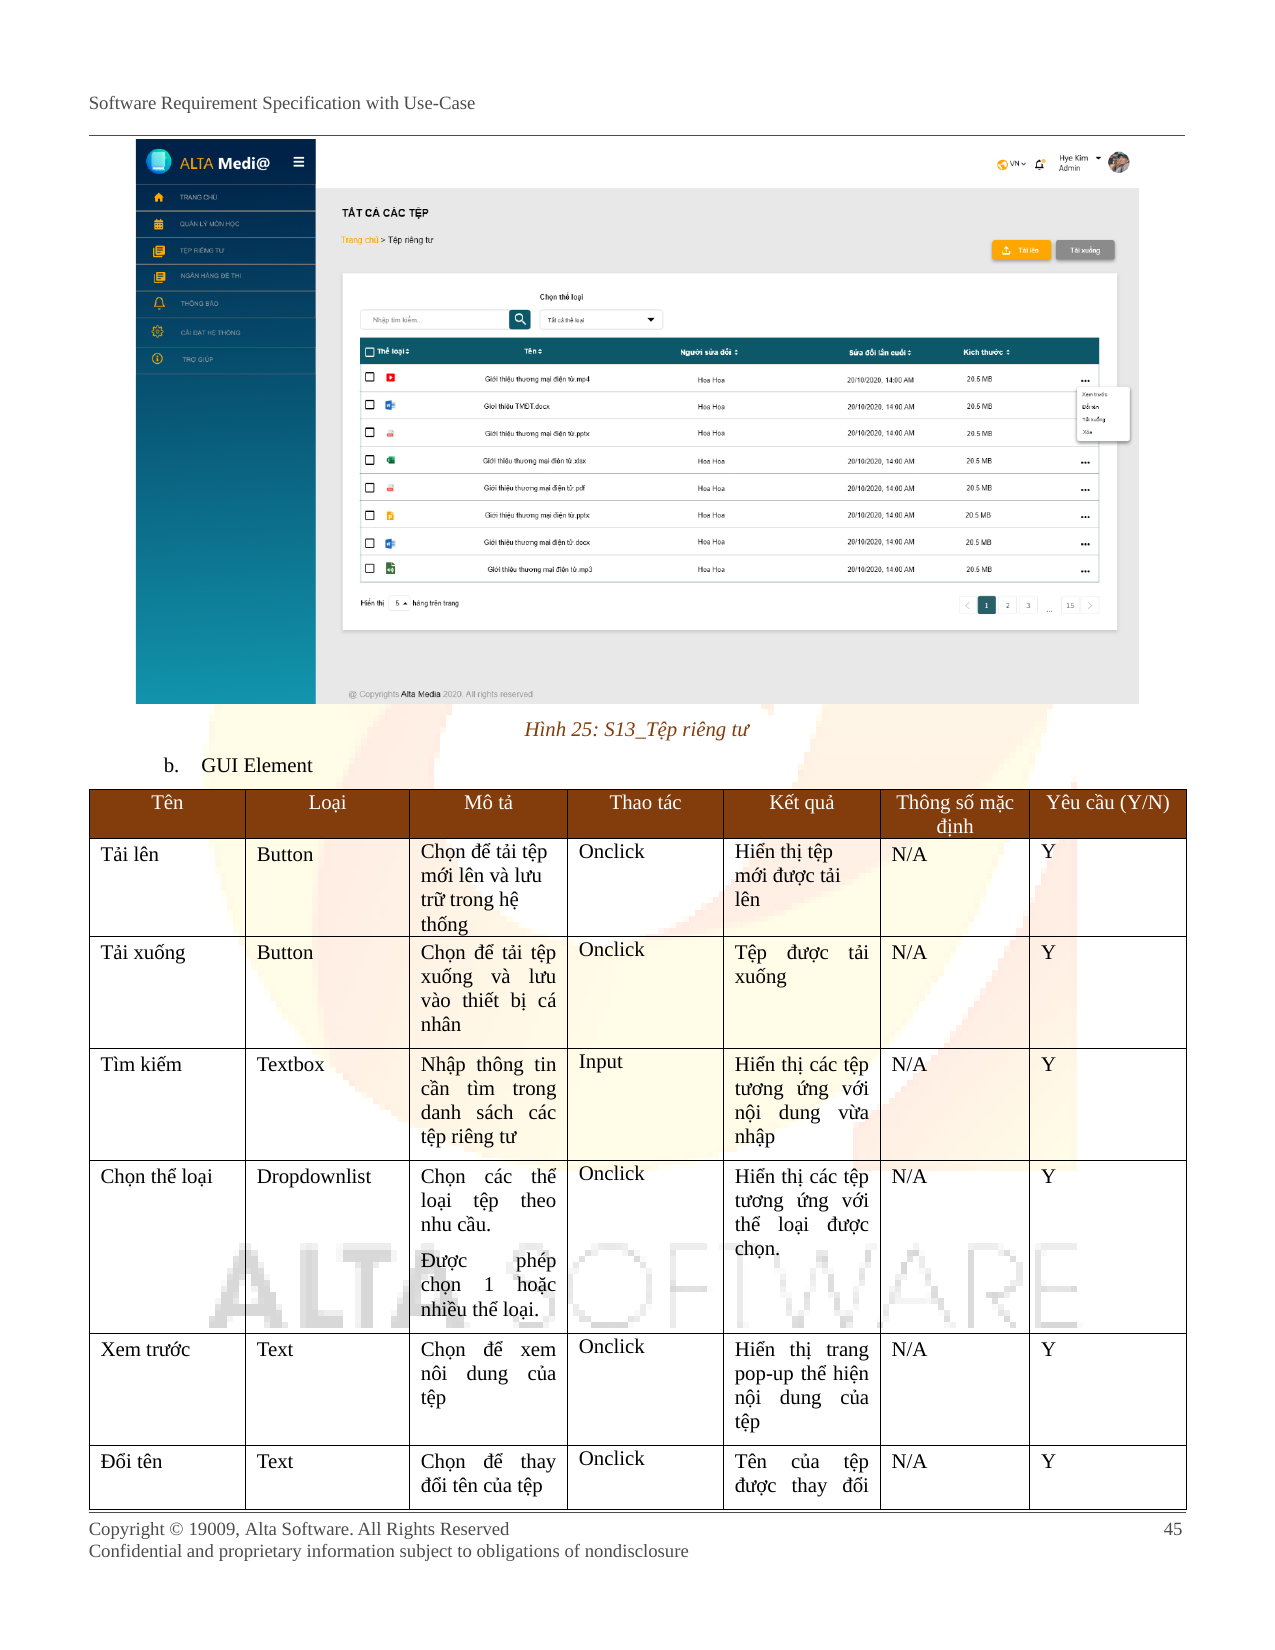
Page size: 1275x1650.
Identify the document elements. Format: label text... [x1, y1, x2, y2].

table_cell Chọn các thể loại tệp theo nhu cầu. Được phép chọn 1 hoặc nhiều thể loại. [410, 1161, 567, 1332]
table_cell N/A [881, 1334, 1029, 1445]
table_cell Button [246, 937, 409, 1048]
table_header Yêu cầu (Y/N) [1030, 790, 1186, 838]
table_cell Y [1030, 1161, 1186, 1332]
table_cell Tải xuống [90, 937, 245, 1048]
table_cell Đổi tên [90, 1446, 245, 1509]
table_cell N/A [881, 1446, 1029, 1509]
table_cell Hiển thị các tệp tương ứng với thể loại được chọn. [724, 1161, 880, 1332]
table_header Kết quả [724, 790, 880, 838]
table_cell Onclick [568, 937, 723, 1048]
table_cell Textbox [246, 1049, 409, 1160]
table_cell Chọn để xem nôi dung của tệp [410, 1334, 567, 1445]
table_cell Onclick [568, 1334, 723, 1445]
table_cell N/A [881, 937, 1029, 1048]
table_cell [724, 1446, 880, 1509]
table_cell Y [1030, 839, 1186, 936]
table_cell Y [1030, 1334, 1186, 1445]
table_cell Hiển thị các tệp tương ứng với nội dung vừa nhập [724, 1049, 880, 1160]
list GUI Element [163, 753, 1186, 777]
table_cell Onclick [568, 1446, 723, 1509]
table_cell Text [246, 1446, 409, 1509]
table_cell Text [246, 1334, 409, 1445]
table_cell Onclick [568, 1161, 723, 1332]
table_cell Tìm kiếm [90, 1049, 245, 1160]
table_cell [410, 1446, 567, 1509]
table_header Thao tác [568, 790, 723, 838]
table_header Thông số mặc định [881, 790, 1029, 838]
table_cell Y [1030, 937, 1186, 1048]
picture [135, 139, 1140, 704]
table_cell Onclick [568, 839, 723, 936]
table_cell N/A [881, 839, 1029, 936]
table_header Loại [246, 790, 409, 838]
table_cell Button [246, 839, 409, 936]
table_cell Chọn để tải tệp xuống và lưu vào thiết bị cá nhân [410, 937, 567, 1048]
table_cell Input [568, 1049, 723, 1160]
table_header Mô tả [410, 790, 567, 838]
table_header Tên [90, 790, 245, 838]
table_cell Y [1030, 1446, 1186, 1509]
table_cell Nhập thông tin cần tìm trong danh sách các tệp riêng tư [410, 1049, 567, 1160]
table_cell Xem trước [90, 1334, 245, 1445]
table_cell Dropdownlist [246, 1161, 409, 1332]
table_cell Y [1030, 1049, 1186, 1160]
table_cell N/A [881, 1049, 1029, 1160]
table_cell Chọn để tải tệp mới lên và lưu trữ trong hệ thống [410, 839, 567, 936]
table_cell Tải lên [90, 839, 245, 936]
table_cell Chọn thể loại [90, 1161, 245, 1332]
text Hình 25: S13_Tệp riêng tư [88, 716, 1186, 741]
table_cell Hiển thị trang pop-up thể hiện nội dung của tệp [724, 1334, 880, 1445]
table_cell N/A [881, 1161, 1029, 1332]
table_cell Hiển thị tệp mới được tải lên [724, 839, 880, 936]
table_cell Tệp được tải xuống [724, 937, 880, 1048]
